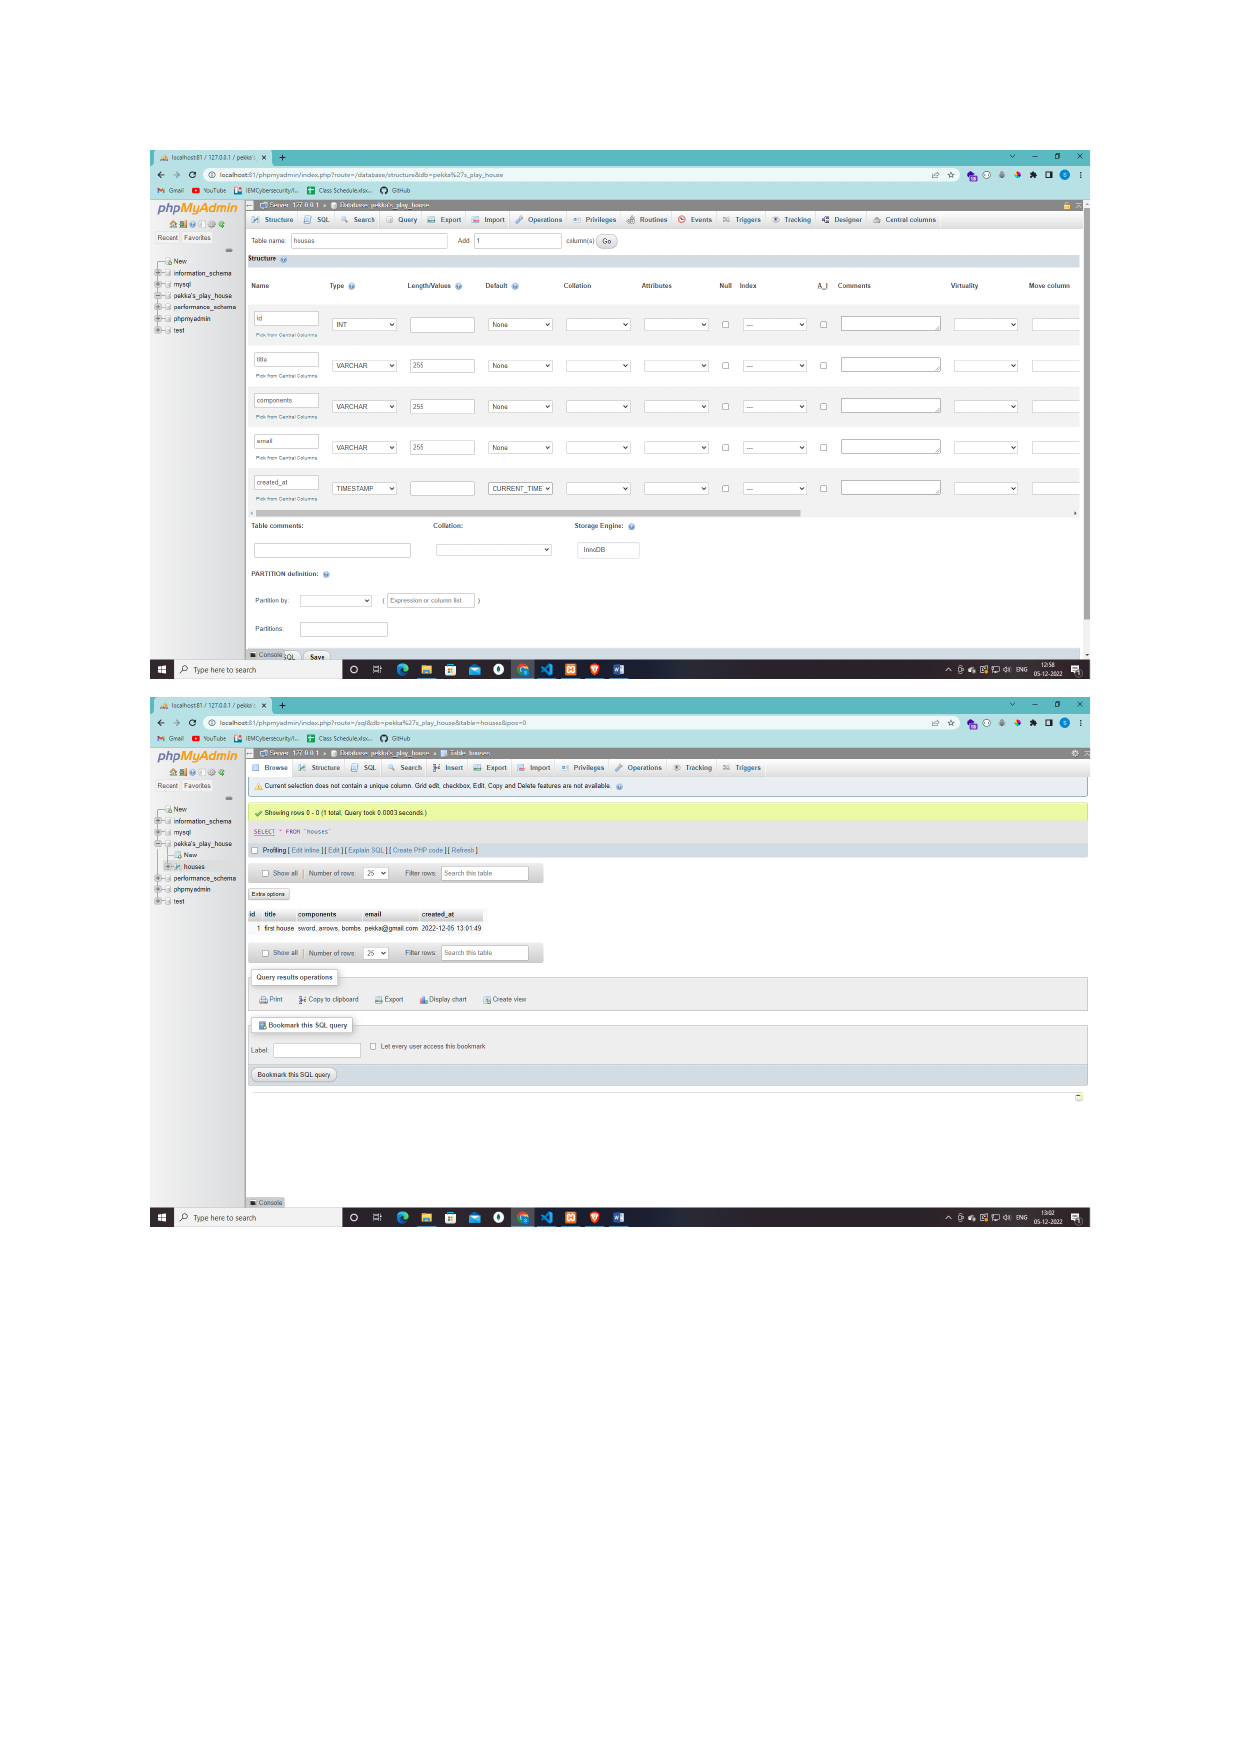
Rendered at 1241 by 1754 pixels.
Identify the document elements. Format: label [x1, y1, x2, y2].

picture [150, 150, 1091, 679]
picture [150, 697, 1091, 1227]
